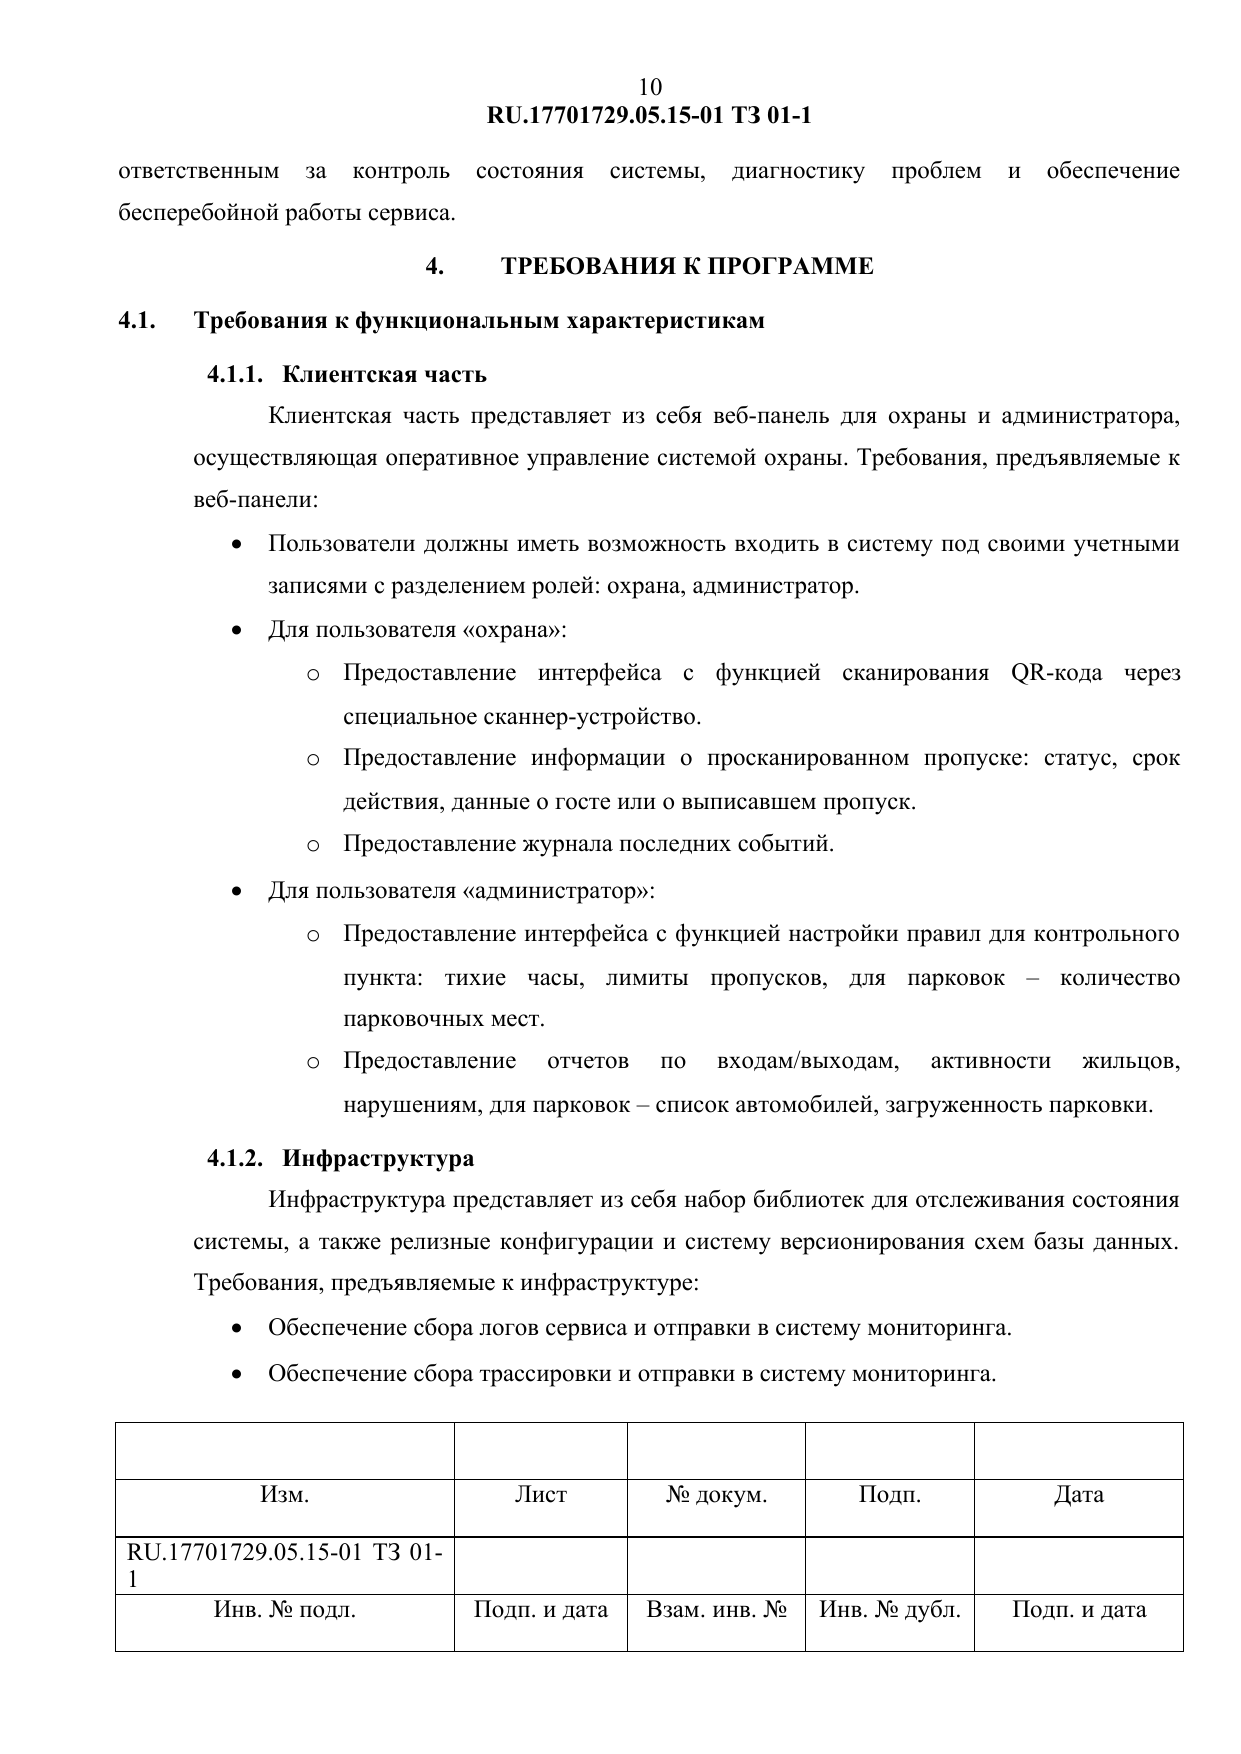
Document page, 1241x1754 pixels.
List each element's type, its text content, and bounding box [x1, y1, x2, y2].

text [118, 156, 1181, 226]
subtitle Клиентская часть [207, 360, 1181, 388]
list Предоставление интерфейса с функцией настройки правил для контрольного пункта: тихие часы, лимиты пропусков, для парковок – количество парковочных мест. [306, 919, 1181, 1032]
list Обеспечение сбора логов сервиса и отправки в систему мониторинга. [231, 1310, 1181, 1341]
subtitle Требования к функциональным характеристикам [118, 306, 1181, 334]
list Предоставление интерфейса с функцией сканирования QR-кода через специальное сканнер-устройство. [306, 658, 1181, 730]
list Предоставление информации о просканированном пропуске: статус, срок действия, данные о госте или о выписавшем пропуск. [306, 743, 1181, 815]
list Пользователи должны иметь возможность входить в систему под своими учетными записями с разделением ролей: охрана, администратор. [231, 526, 1181, 598]
list Обеспечение сбора трассировки и отправки в систему мониторинга. [231, 1356, 1181, 1387]
text Клиентская часть представляет из себя веб-панель для охраны и администратора, осуществляющая оперативное управление системой охраны. Требования, предъявляемые к веб-панели: [193, 402, 1181, 512]
text Инфраструктура представляет из себя набор библиотек для отслеживания состояния системы, а также релизные конфигурации и систему версионирования схем базы данных. Требования, предъявляемые к инфраструктуре: [193, 1185, 1181, 1296]
list Для пользователя «администратор»: [231, 873, 1181, 904]
list Для пользователя «охрана»: [231, 612, 1181, 643]
subtitle Инфраструктура [207, 1144, 1181, 1172]
subtitle ТРЕБОВАНИЯ К ПРОГРАММЕ [118, 252, 1182, 280]
list Предоставление журнала последних событий. [306, 829, 1181, 858]
list Предоставление отчетов по входам/выходам, активности жильцов, нарушениям, для парковок – список автомобилей, загруженность парковки. [306, 1046, 1181, 1117]
